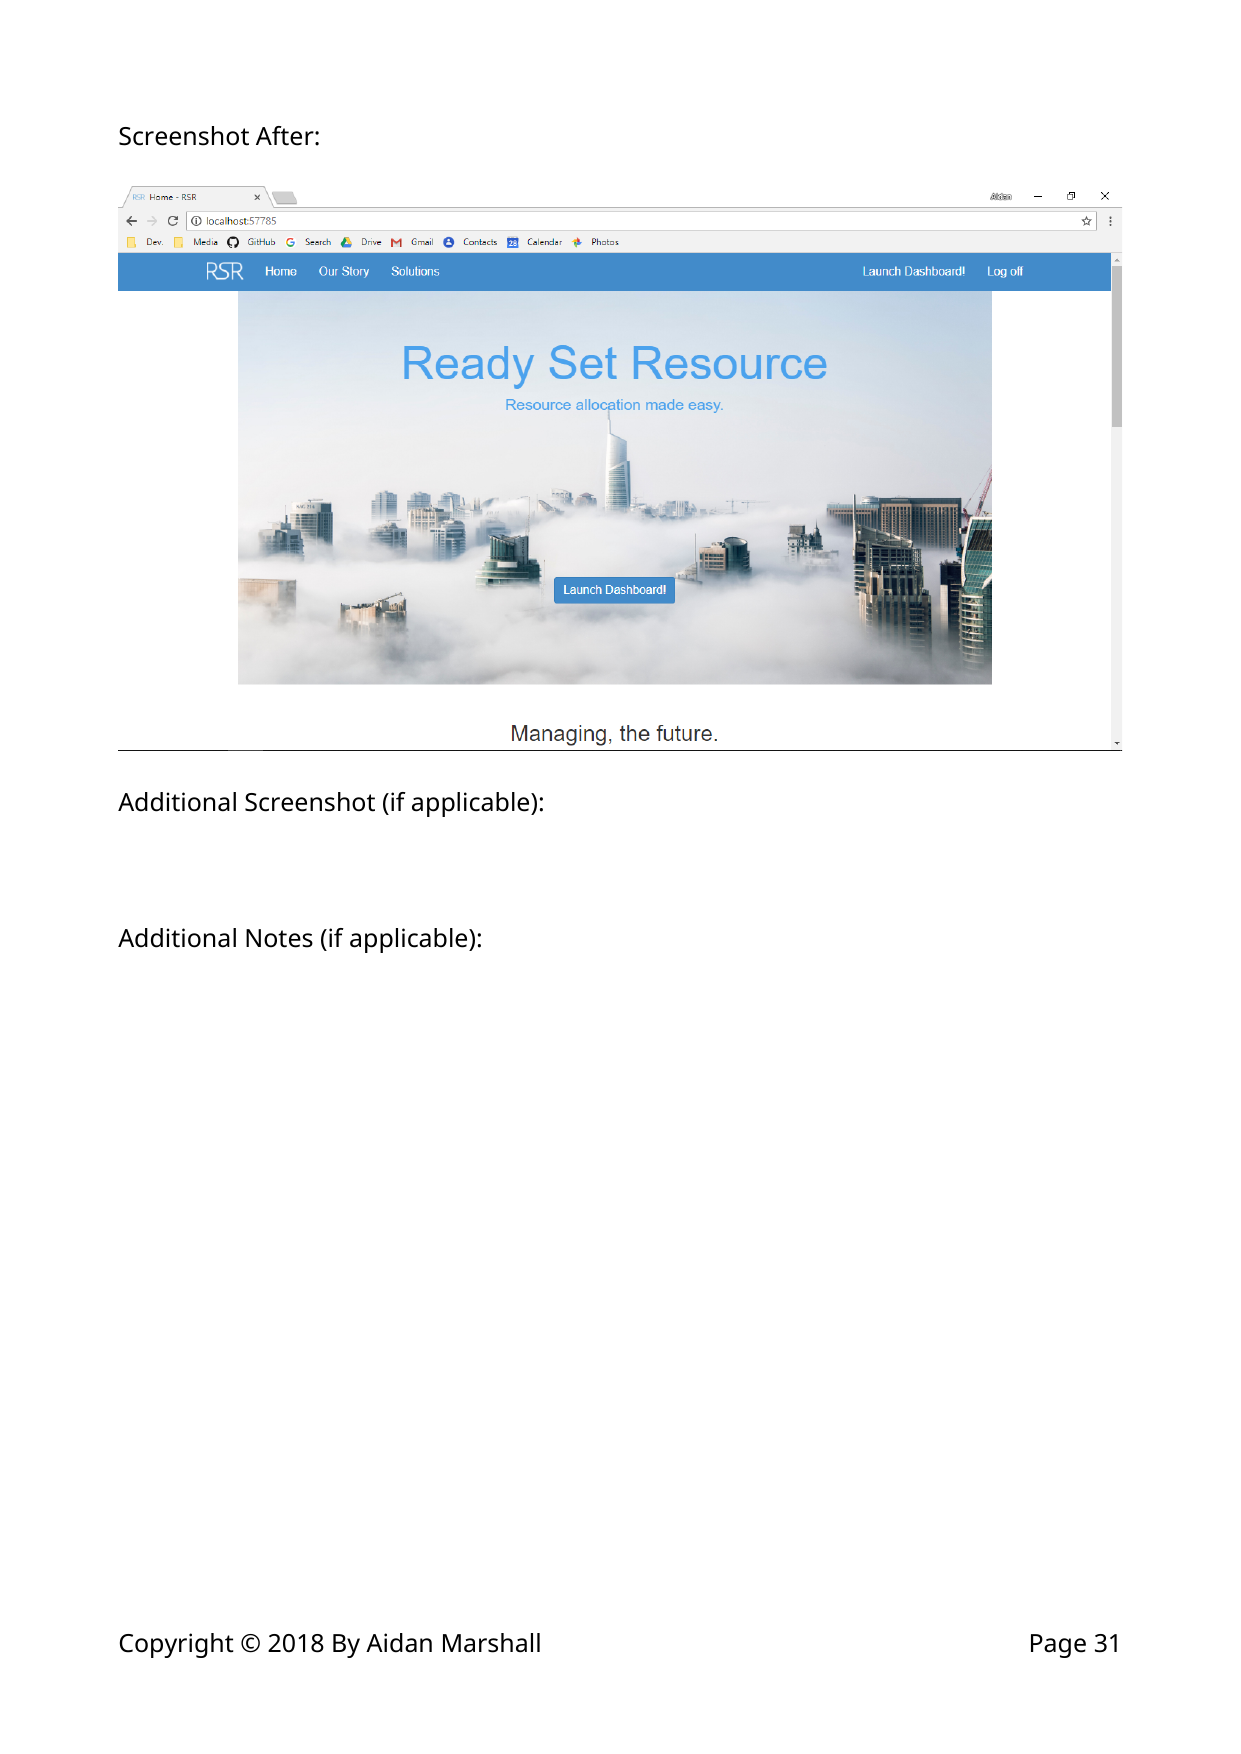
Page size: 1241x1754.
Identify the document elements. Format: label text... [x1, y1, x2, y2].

picture [118, 186, 1123, 751]
text Additional Screenshot (if applicable): [118, 785, 1122, 819]
text Additional Notes (if applicable): [118, 921, 1122, 955]
text Screenshot After: [118, 118, 1122, 152]
